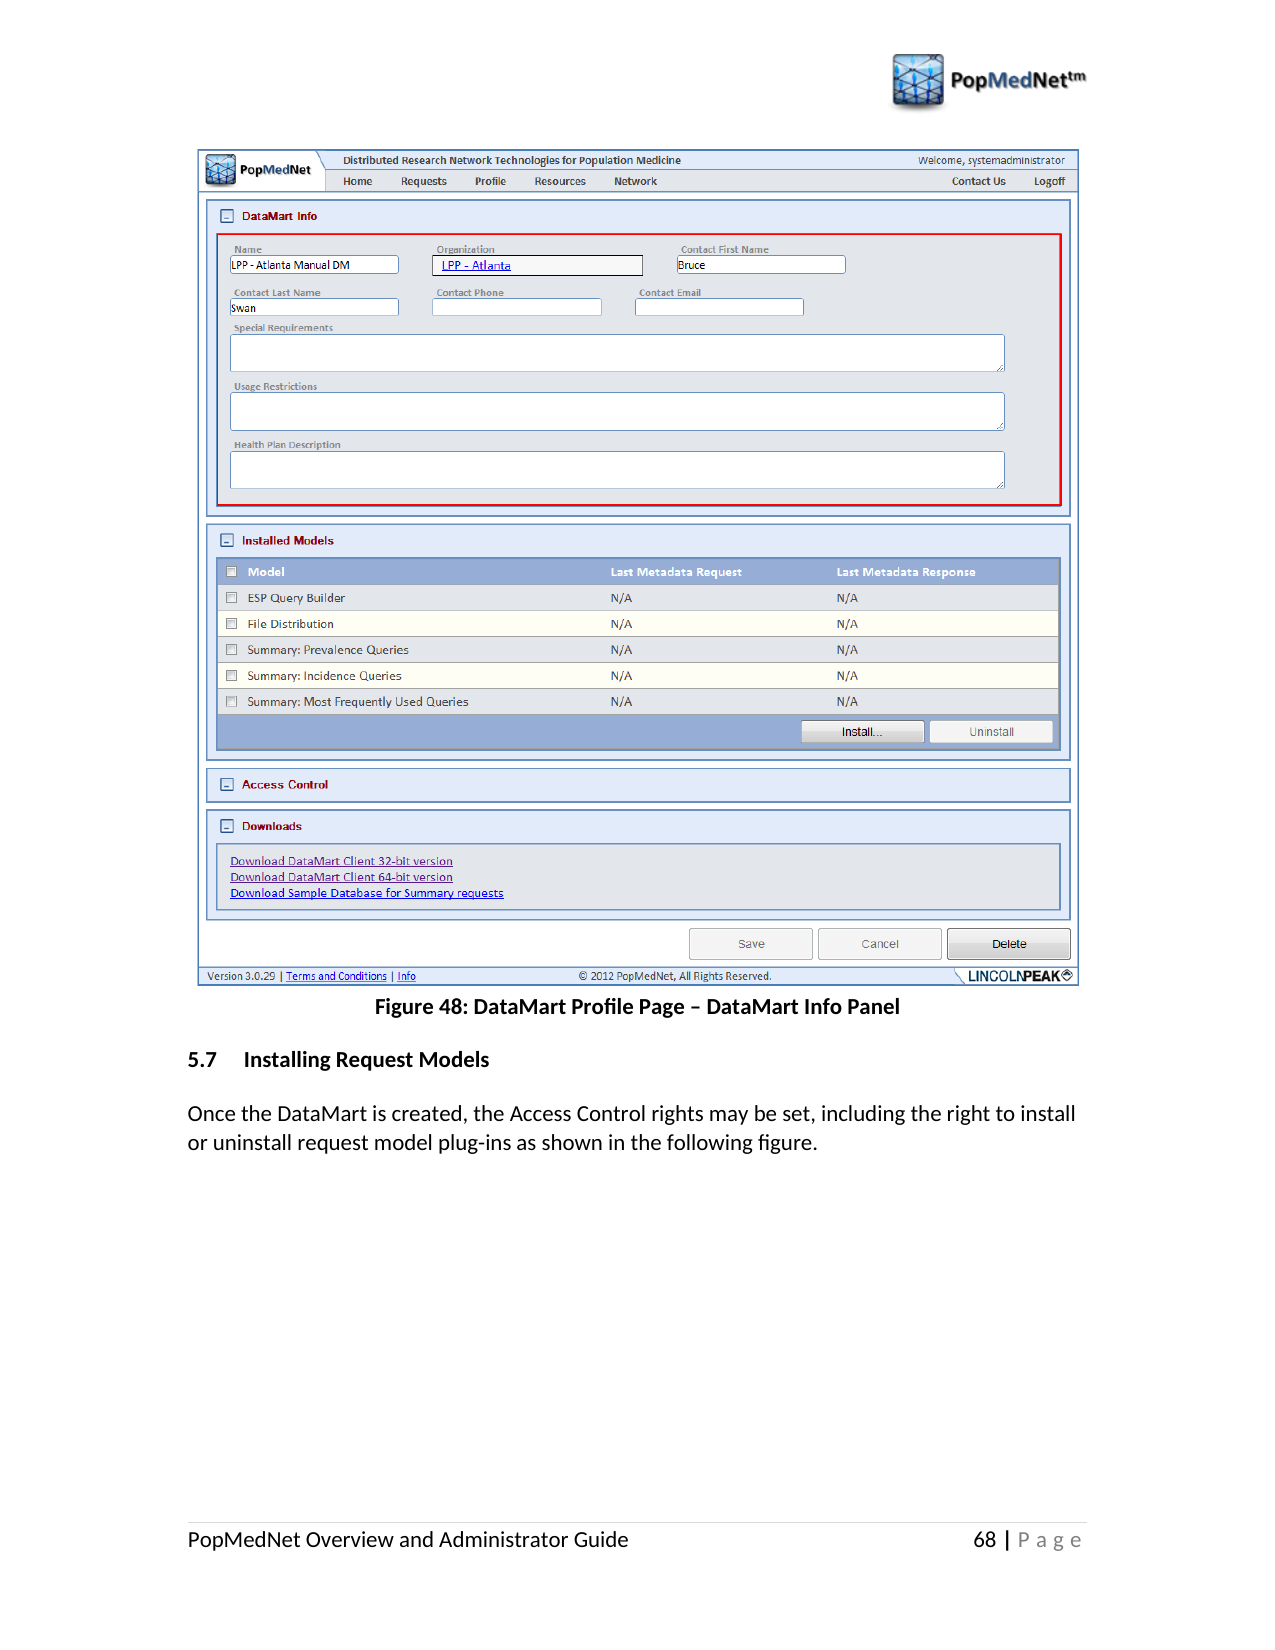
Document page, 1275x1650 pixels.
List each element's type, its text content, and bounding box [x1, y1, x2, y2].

picture [886, 54, 1088, 115]
text Once the DataMart is created, the Access Control rights may be set, including the right to install or uninstall request model plug-ins as shown in the following figure. [187, 1099, 1087, 1156]
subtitle Installing Request Models [187, 1045, 1087, 1073]
picture [187, 142, 1088, 992]
